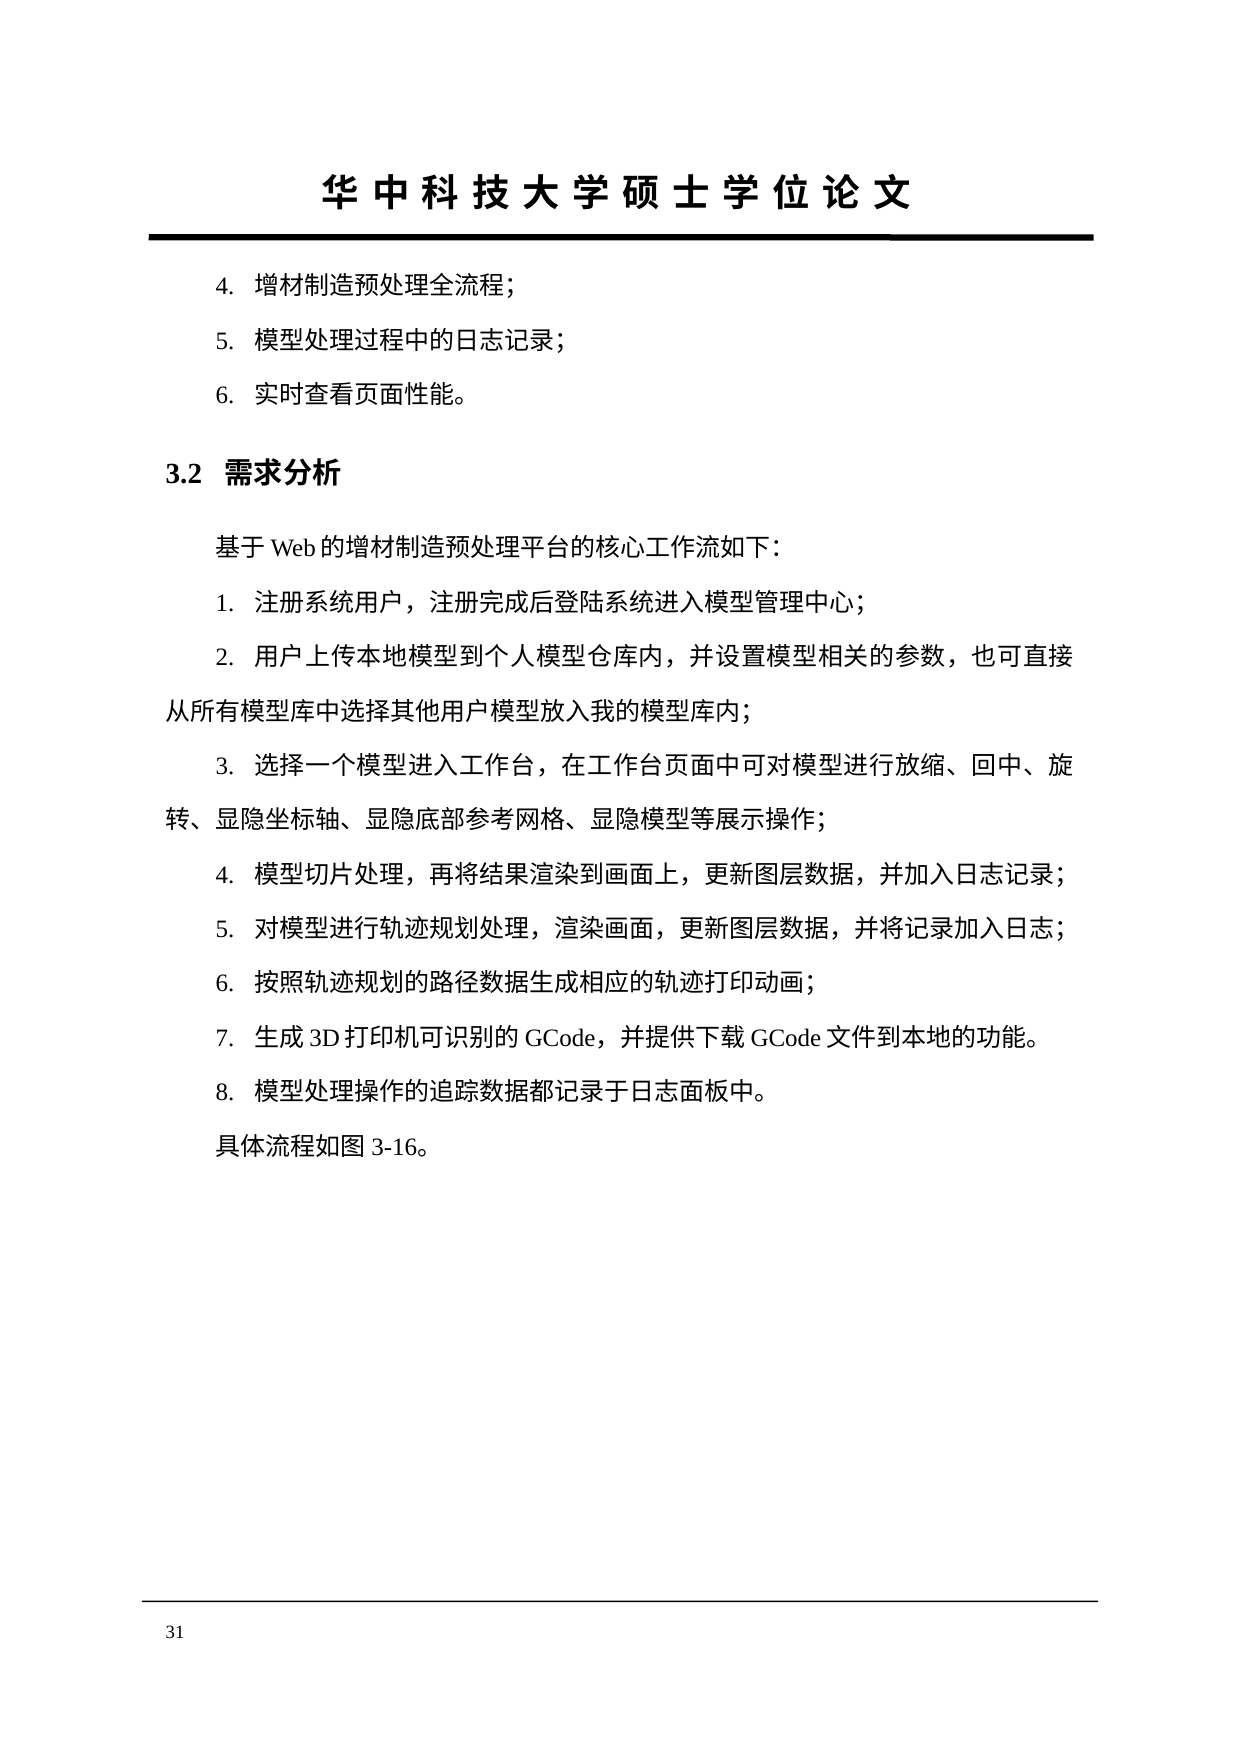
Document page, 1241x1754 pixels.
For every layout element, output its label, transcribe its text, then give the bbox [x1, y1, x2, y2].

list 生成3D打印机可识别的GCode，并提供下载GCode文件到本地的功能。 [165, 1017, 1075, 1053]
list 模型切片处理，再将结果渲染到画面上，更新图层数据，并加入日志记录； [165, 854, 1075, 890]
list 注册系统用户，注册完成后登陆系统进入模型管理中心； [165, 582, 1075, 618]
subtitle 需求分析 [165, 450, 1075, 492]
text 基于Web的增材制造预处理平台的核心工作流如下： [165, 528, 1075, 564]
list 按照轨迹规划的路径数据生成相应的轨迹打印动画； [165, 963, 1075, 999]
list 实时查看页面性能。 [215, 374, 1075, 411]
list 选择一个模型进入工作台，在工作台页面中可对模型进行放缩、回中、旋转、显隐坐标轴、显隐底部参考网格、显隐模型等展示操作； [165, 745, 1075, 836]
list 模型处理过程中的日志记录； [215, 320, 1075, 356]
list 对模型进行轨迹规划处理，渲染画面，更新图层数据，并将记录加入日志； [165, 908, 1075, 945]
list 增材制造预处理全流程； [215, 266, 1075, 302]
list 用户上传本地模型到个人模型仓库内，并设置模型相关的参数，也可直接从所有模型库中选择其他用户模型放入我的模型库内； [165, 637, 1075, 727]
list 模型处理操作的追踪数据都记录于日志面板中。 [165, 1072, 1075, 1108]
